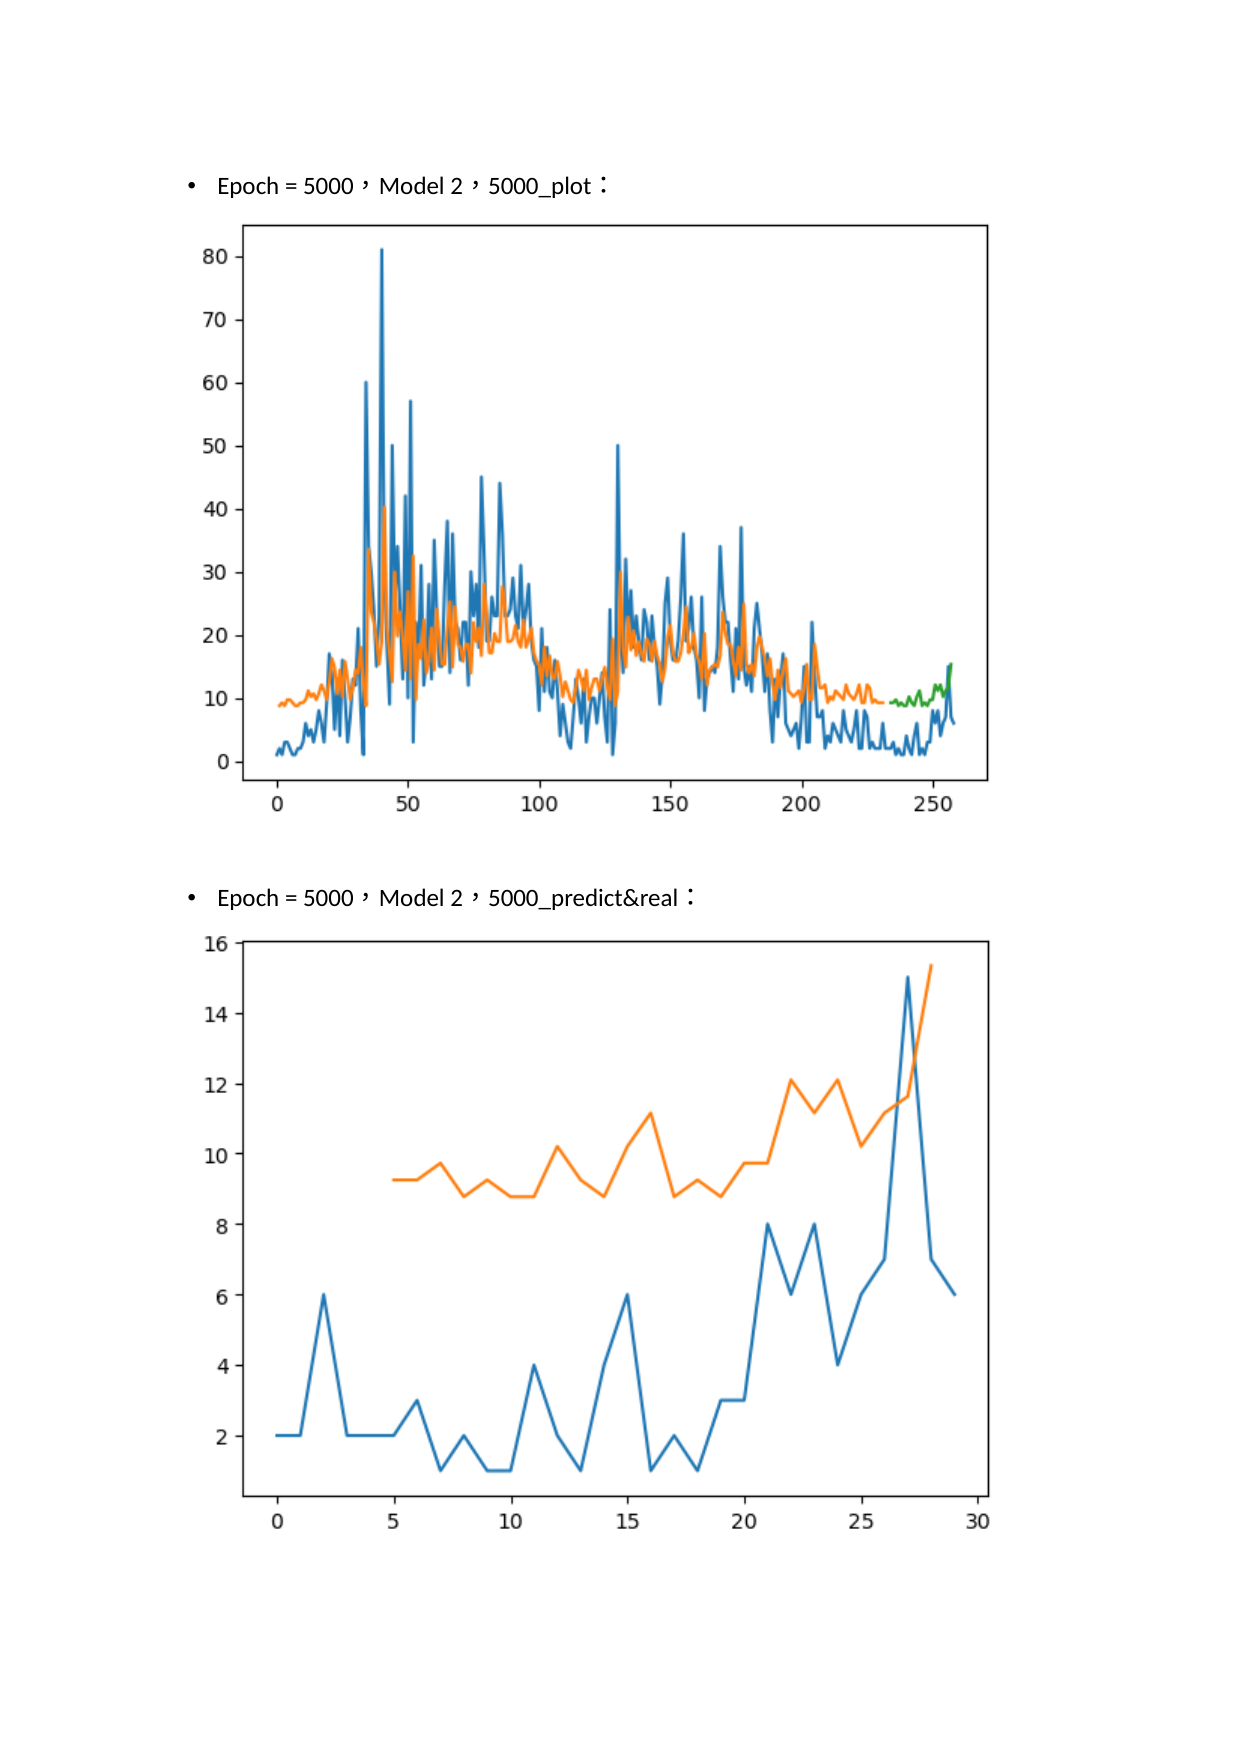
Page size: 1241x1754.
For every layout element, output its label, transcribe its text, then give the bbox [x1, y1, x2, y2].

list Epoch = 5000，Model 2，5000_predict&real： [187, 877, 1053, 914]
picture [187, 210, 1002, 831]
picture [187, 920, 1006, 1547]
list Epoch = 5000，Model 2，5000_plot： [187, 164, 1053, 202]
